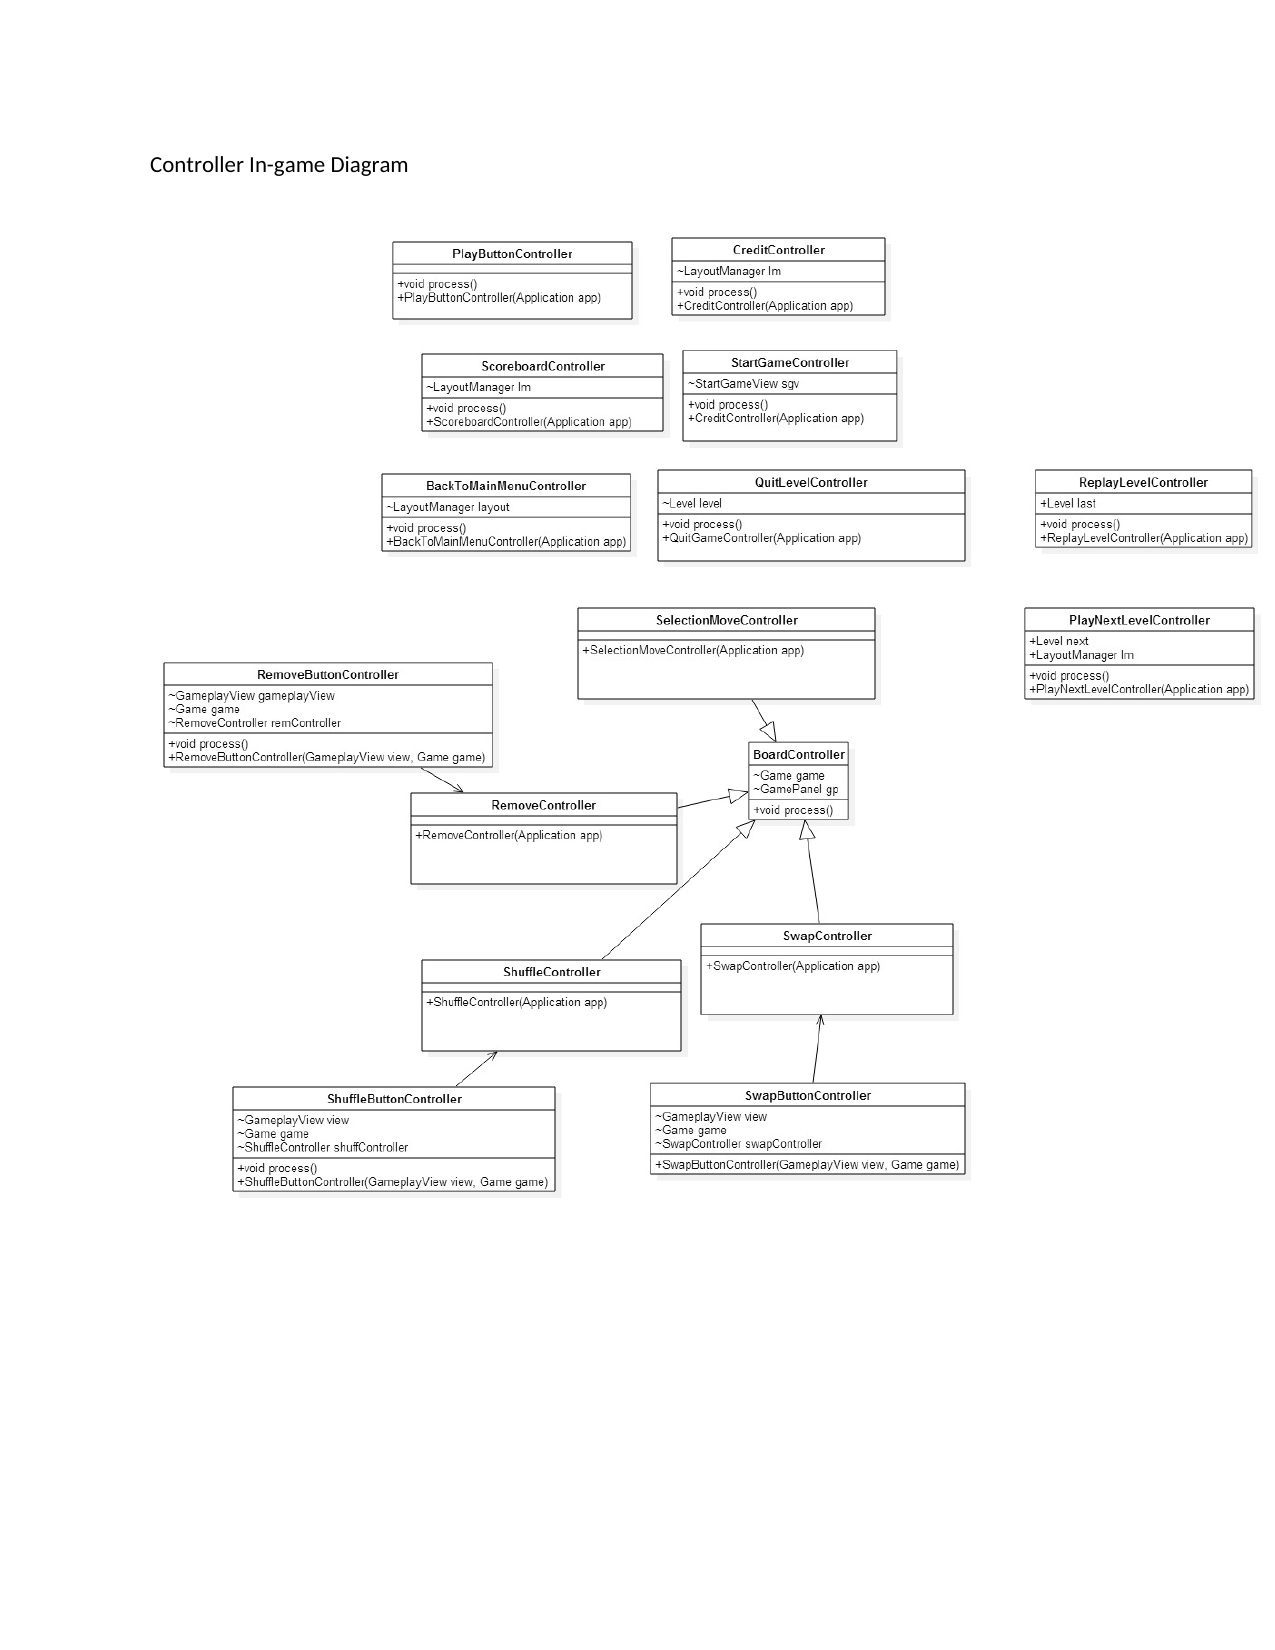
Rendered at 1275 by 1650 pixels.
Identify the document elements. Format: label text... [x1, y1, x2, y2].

picture [150, 203, 1275, 1200]
text Controller In-game Diagram [150, 150, 1125, 178]
